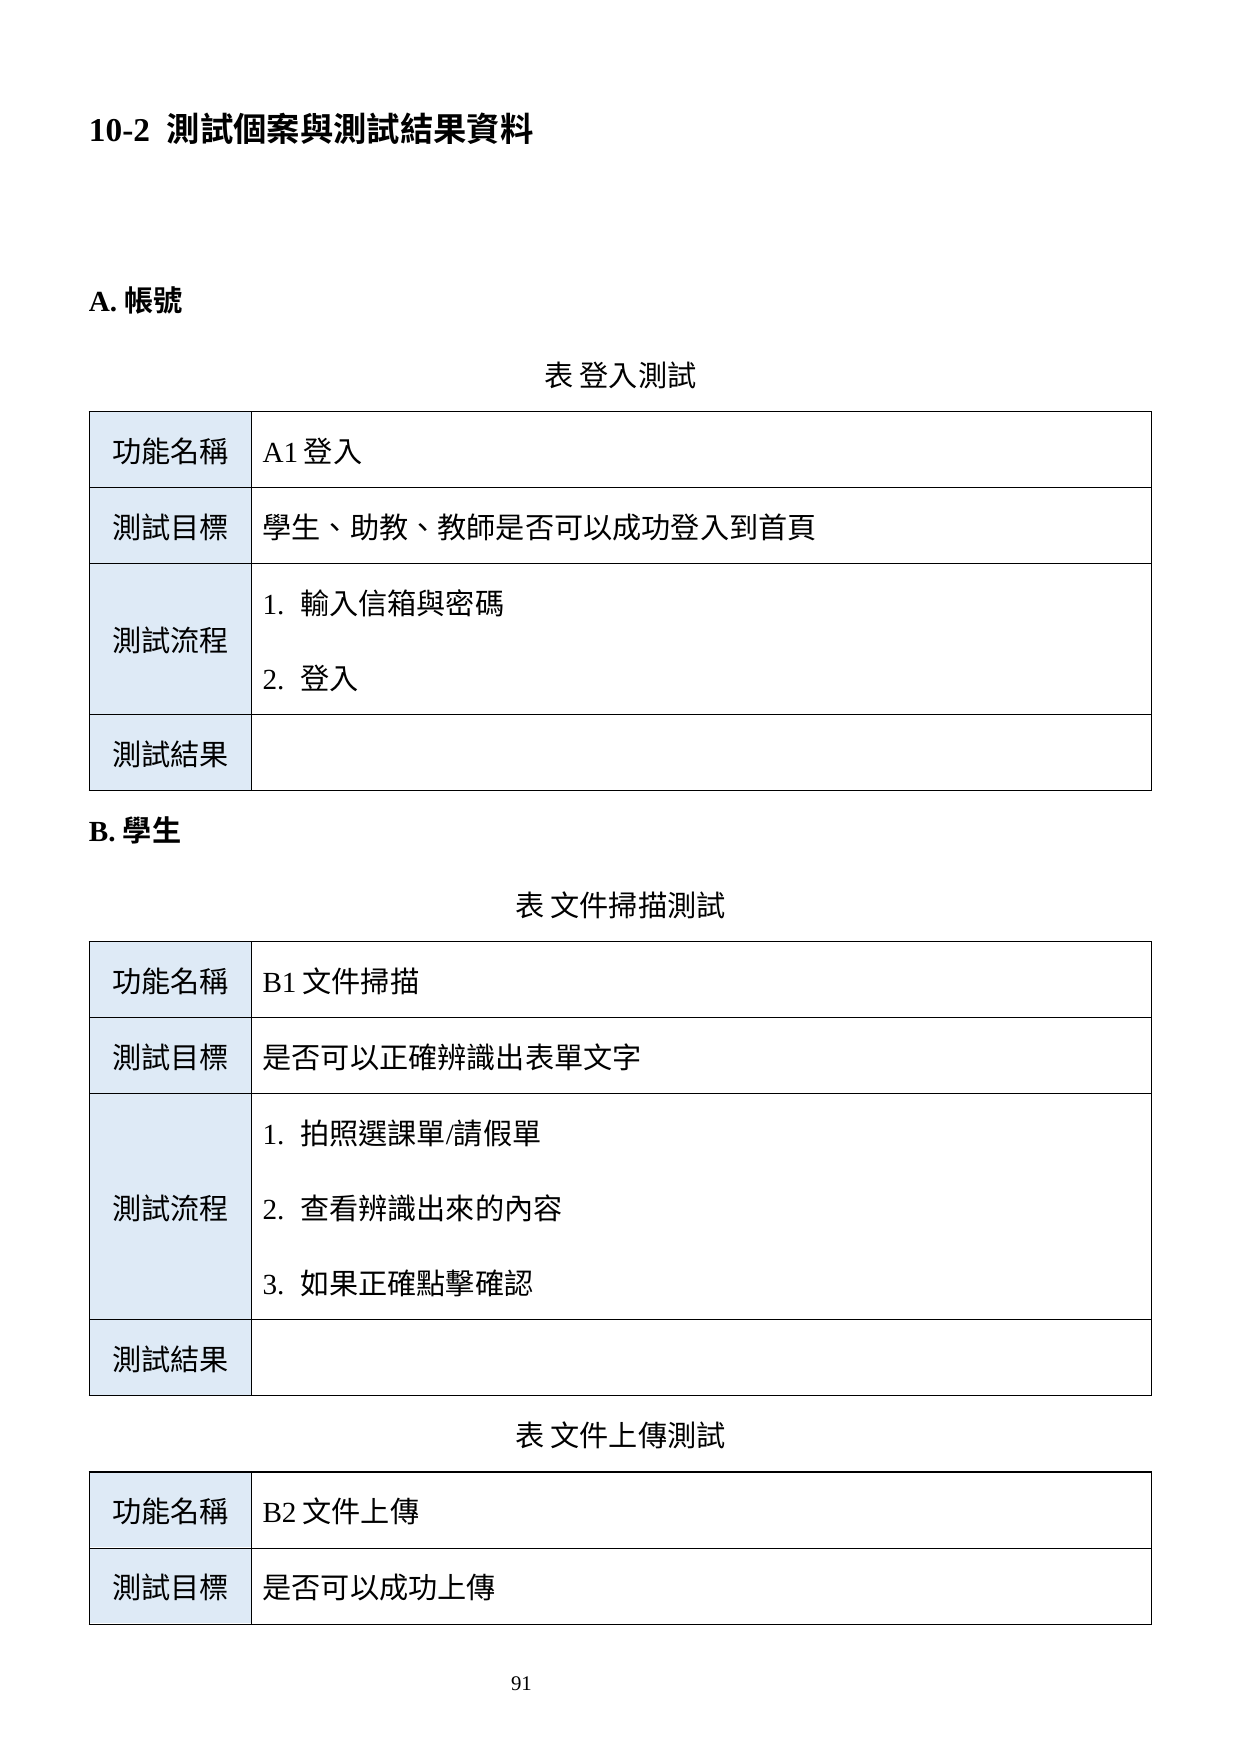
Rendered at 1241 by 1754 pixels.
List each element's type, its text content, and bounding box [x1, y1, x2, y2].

table_cell [252, 1320, 1151, 1395]
subtitle 10-2 測試個案與測試結果資料 [89, 89, 1152, 164]
table_header 功能名稱 [90, 1473, 251, 1547]
text 表 文件掃描測試 [89, 866, 1152, 941]
text 表 文件上傳測試 [89, 1396, 1152, 1471]
table_cell 輸入信箱與密碼 登入 [252, 564, 1151, 714]
table_header A1登入 [252, 412, 1151, 487]
table_cell 學生、助教、教師是否可以成功登入到首頁 [252, 488, 1151, 563]
text 表 登入測試 [89, 336, 1152, 411]
table_cell 測試目標 [90, 1018, 251, 1093]
table_header 功能名稱 [90, 942, 251, 1017]
table_header B1文件掃描 [252, 942, 1151, 1017]
table_cell 測試流程 [90, 564, 251, 714]
table_header B2文件上傳 [252, 1473, 1151, 1547]
table_cell 測試結果 [90, 1320, 251, 1395]
table_cell 測試目標 [90, 1549, 251, 1623]
table_header 功能名稱 [90, 412, 251, 487]
table_cell 測試流程 [90, 1094, 251, 1319]
table_cell 拍照選課單/請假單 查看辨識出來的內容 如果正確點擊確認 [252, 1094, 1151, 1319]
table_cell 測試結果 [90, 715, 251, 790]
text B. 學生 [89, 791, 1152, 866]
table_cell 是否可以成功上傳 [252, 1549, 1151, 1623]
text A. 帳號 [89, 261, 1152, 336]
table_cell [252, 715, 1151, 790]
table_cell 是否可以正確辨識出表單文字 [252, 1018, 1151, 1093]
table_cell 測試目標 [90, 488, 251, 563]
